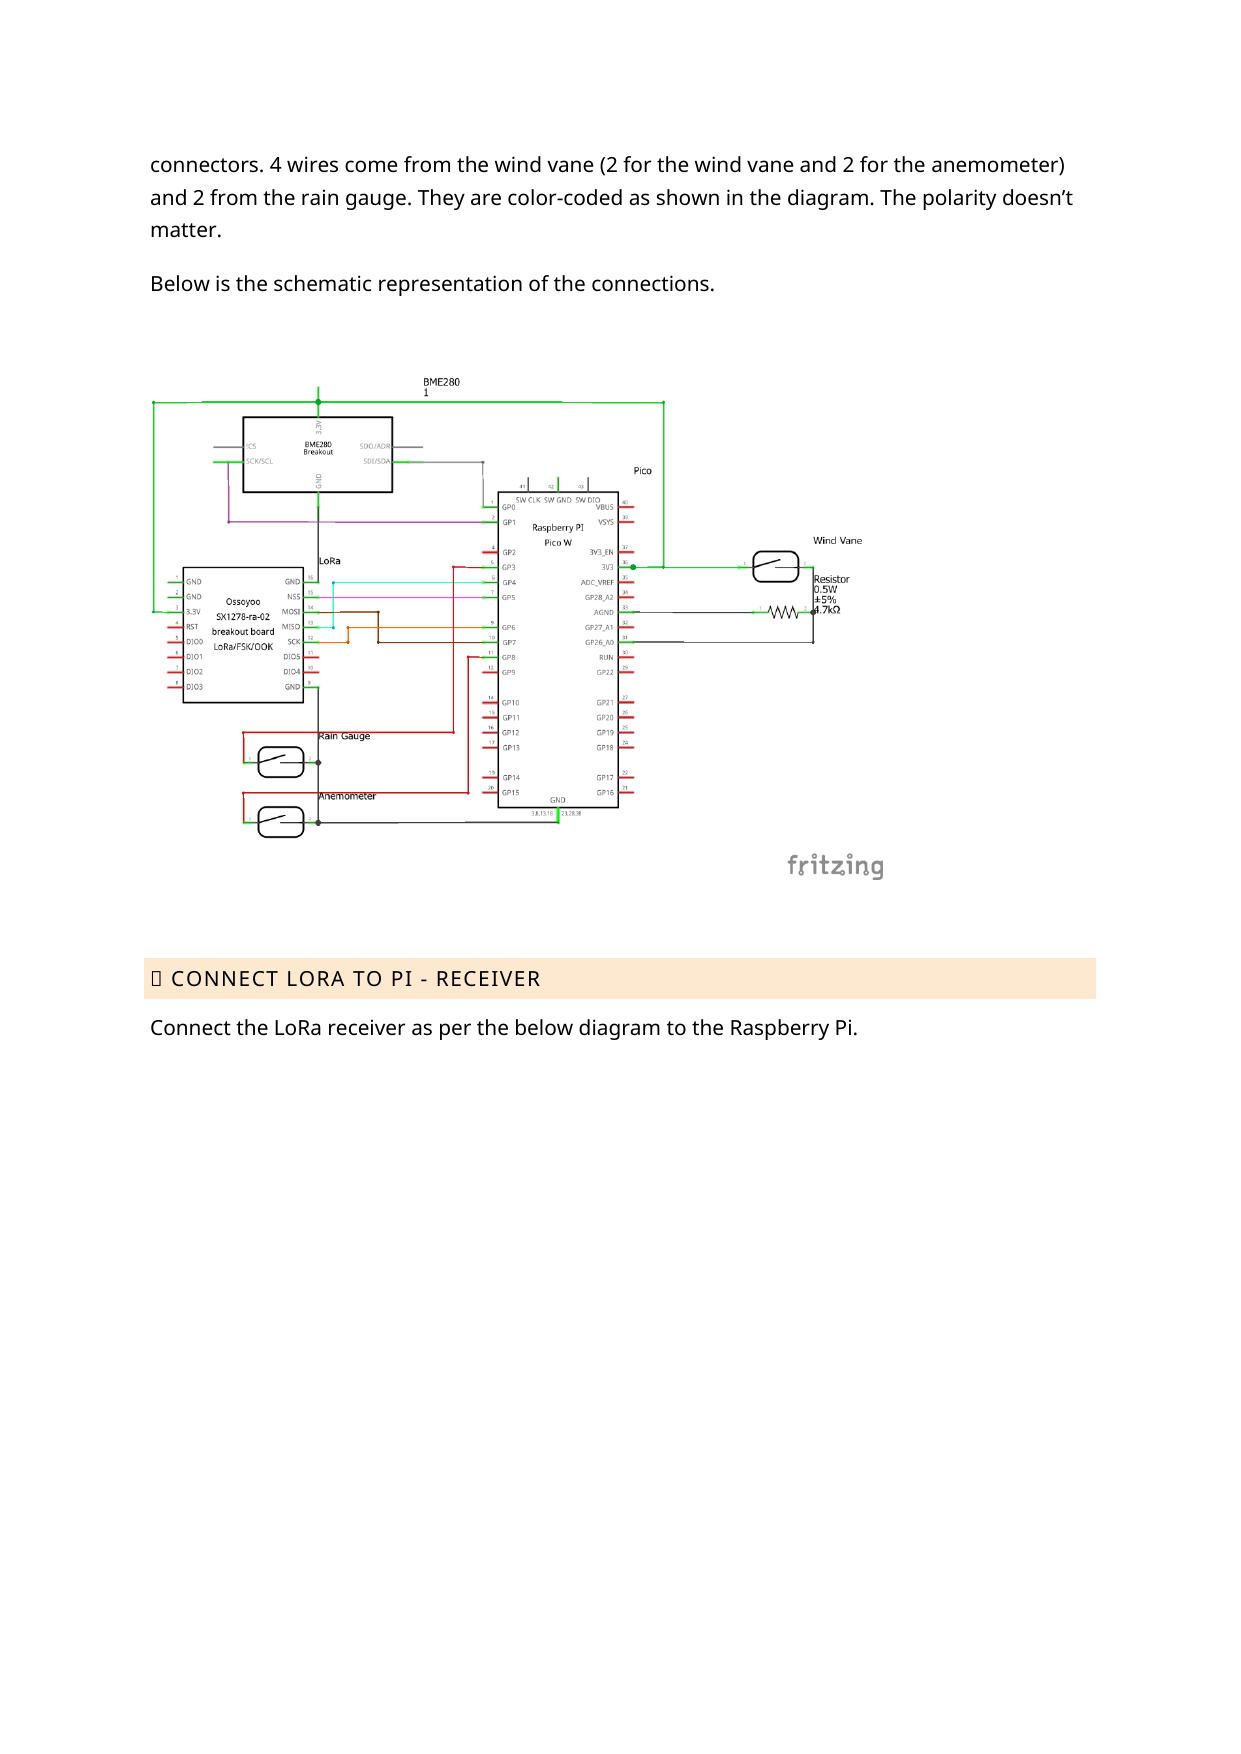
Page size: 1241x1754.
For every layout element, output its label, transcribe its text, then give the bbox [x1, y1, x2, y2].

subtitle 🎐 Connect LoRa to Pi - Receiver [150, 964, 1090, 993]
text Connect the LoRa receiver as per the below diagram to the Raspberry Pi. [150, 1013, 1090, 1042]
picture [150, 375, 883, 880]
text Below is the schematic representation of the connections. [150, 269, 1090, 297]
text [150, 150, 1090, 244]
